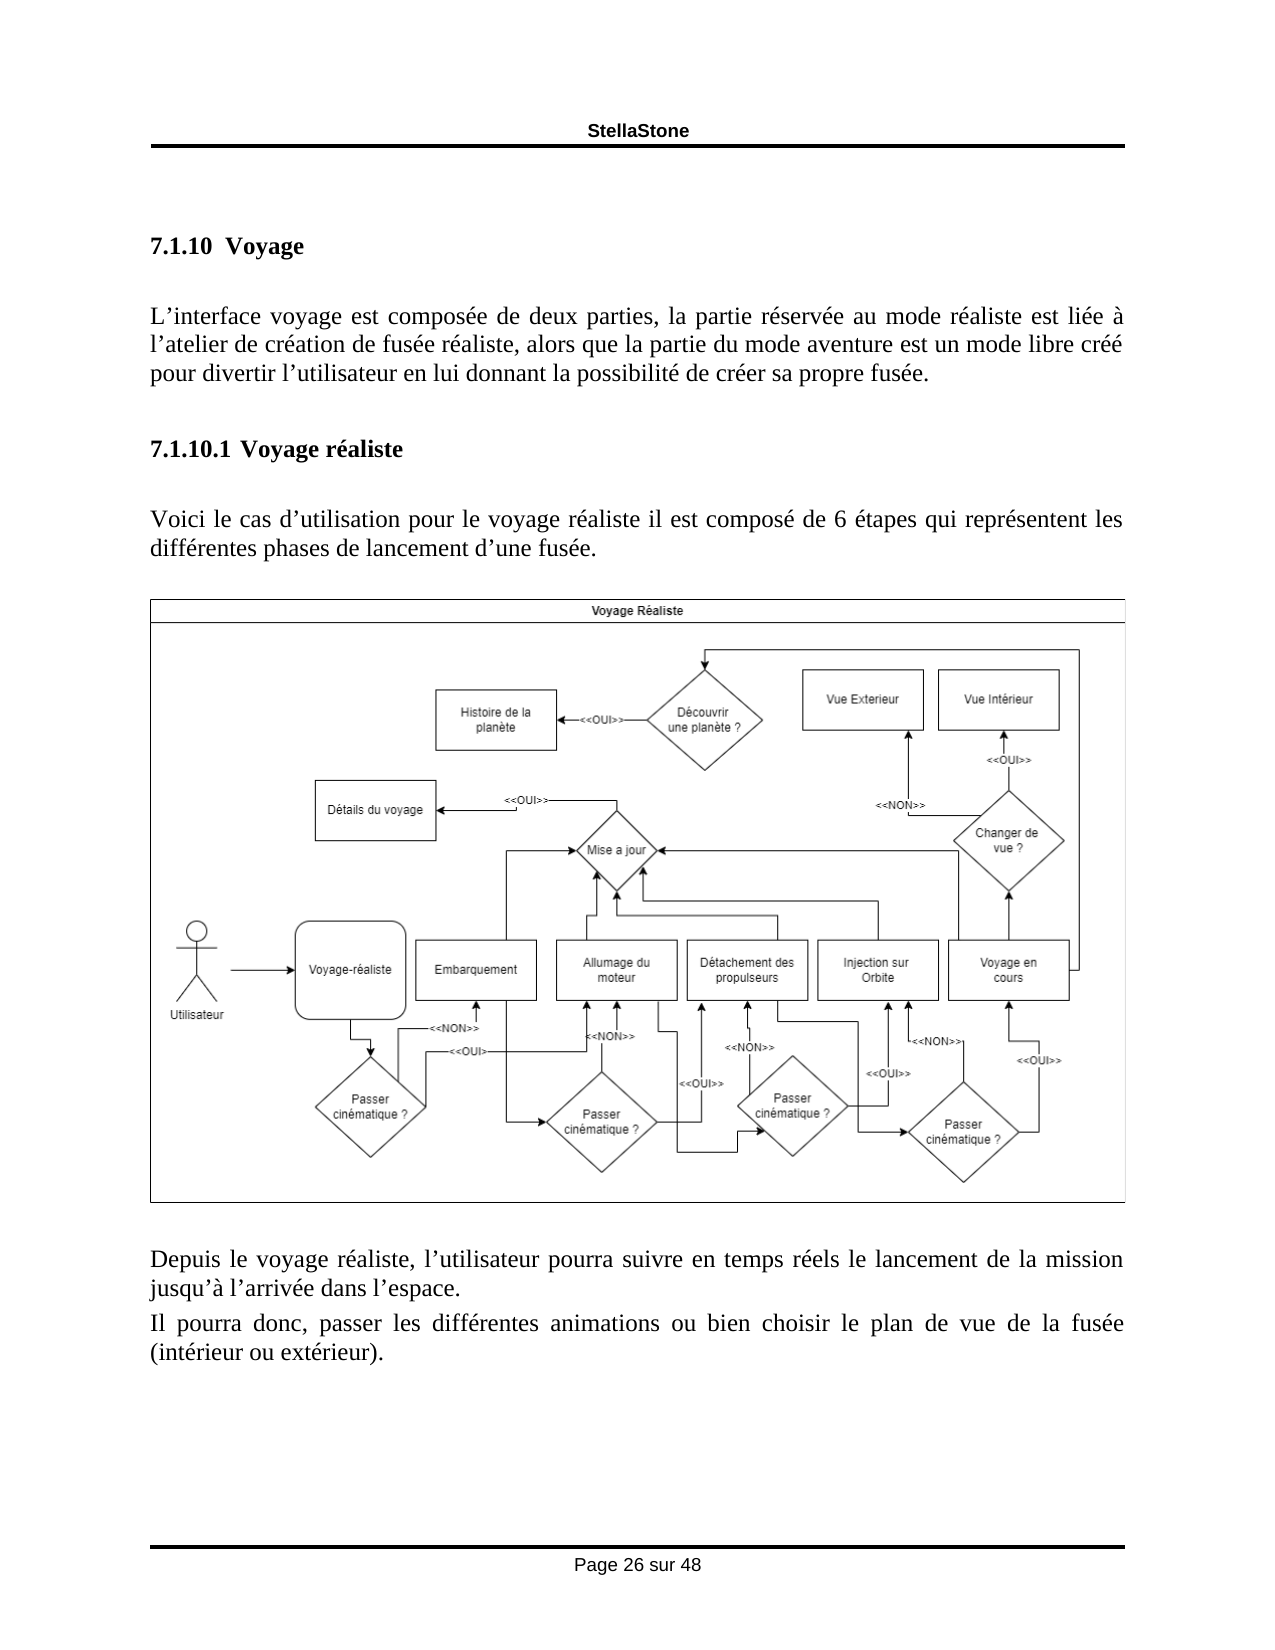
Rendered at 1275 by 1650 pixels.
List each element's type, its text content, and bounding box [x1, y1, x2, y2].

subtitle Voyage [150, 231, 1125, 259]
text Depuis le voyage réaliste, l’utilisateur pourra suivre en temps réels le lancement de la mission jusqu’à l’arrivée dans l’espace. [150, 1244, 1125, 1302]
picture [150, 599, 1125, 1203]
text Il pourra donc, passer les différentes animations ou bien choisir le plan de vue de la fusée (intérieur ou extérieur). [150, 1308, 1125, 1365]
text Voici le cas d’utilisation pour le voyage réaliste il est composé de 6 étapes qui représentent les différentes phases de lancement d’une fusée. [150, 504, 1125, 562]
text L’interface voyage est composée de deux parties, la partie réservée au mode réaliste est liée à l’atelier de création de fusée réaliste, alors que la partie du mode aventure est un mode libre créé pour divertir l’utilisateur en lui donnant la possibilité de créer sa propre fusée. [150, 301, 1125, 387]
subtitle Voyage réaliste [150, 434, 1125, 463]
